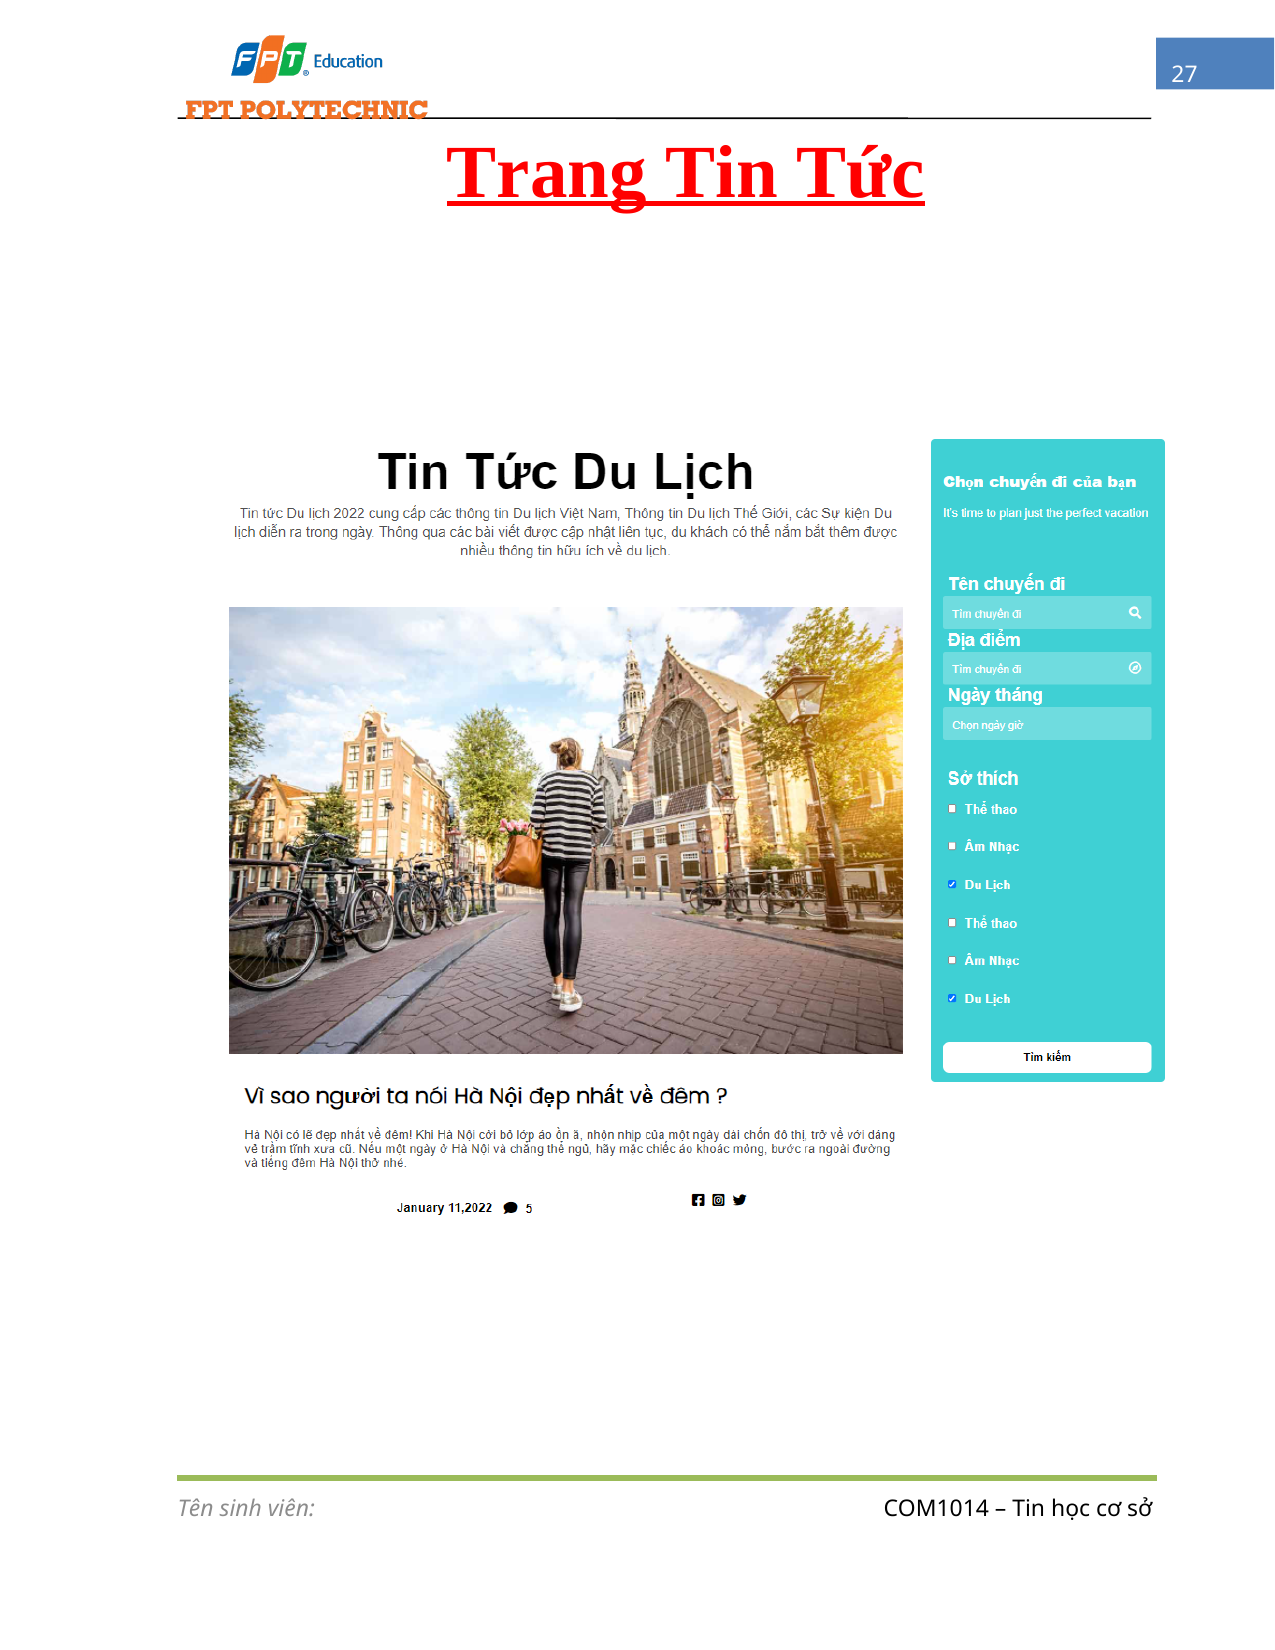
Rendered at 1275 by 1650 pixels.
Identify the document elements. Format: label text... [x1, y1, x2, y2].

picture [214, 424, 1195, 1233]
text Trang Tin Tức [215, 127, 1157, 213]
picture [177, 27, 436, 127]
